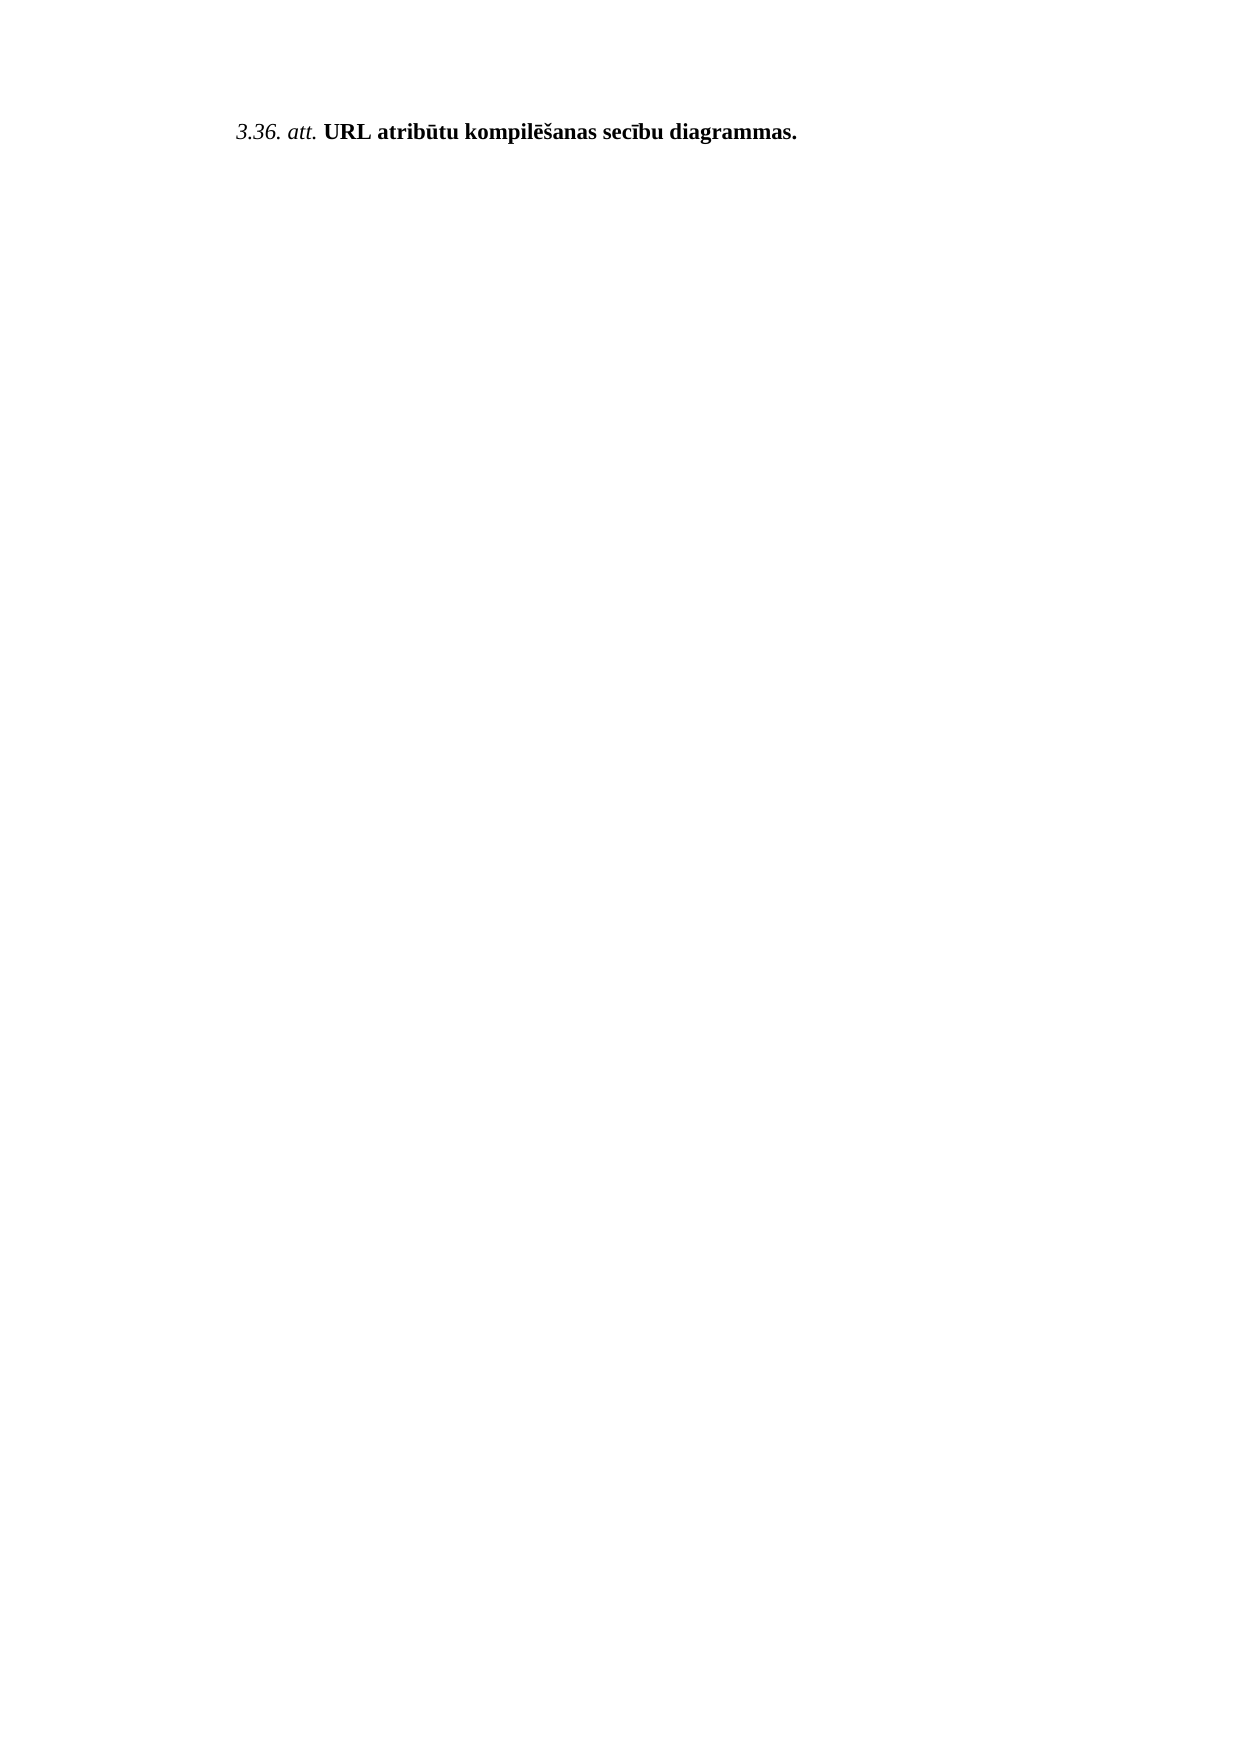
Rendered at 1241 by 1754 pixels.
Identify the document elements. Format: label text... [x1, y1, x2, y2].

text 3.36. att. URL atribūtu kompilēšanas secību diagrammas. [177, 118, 1122, 144]
